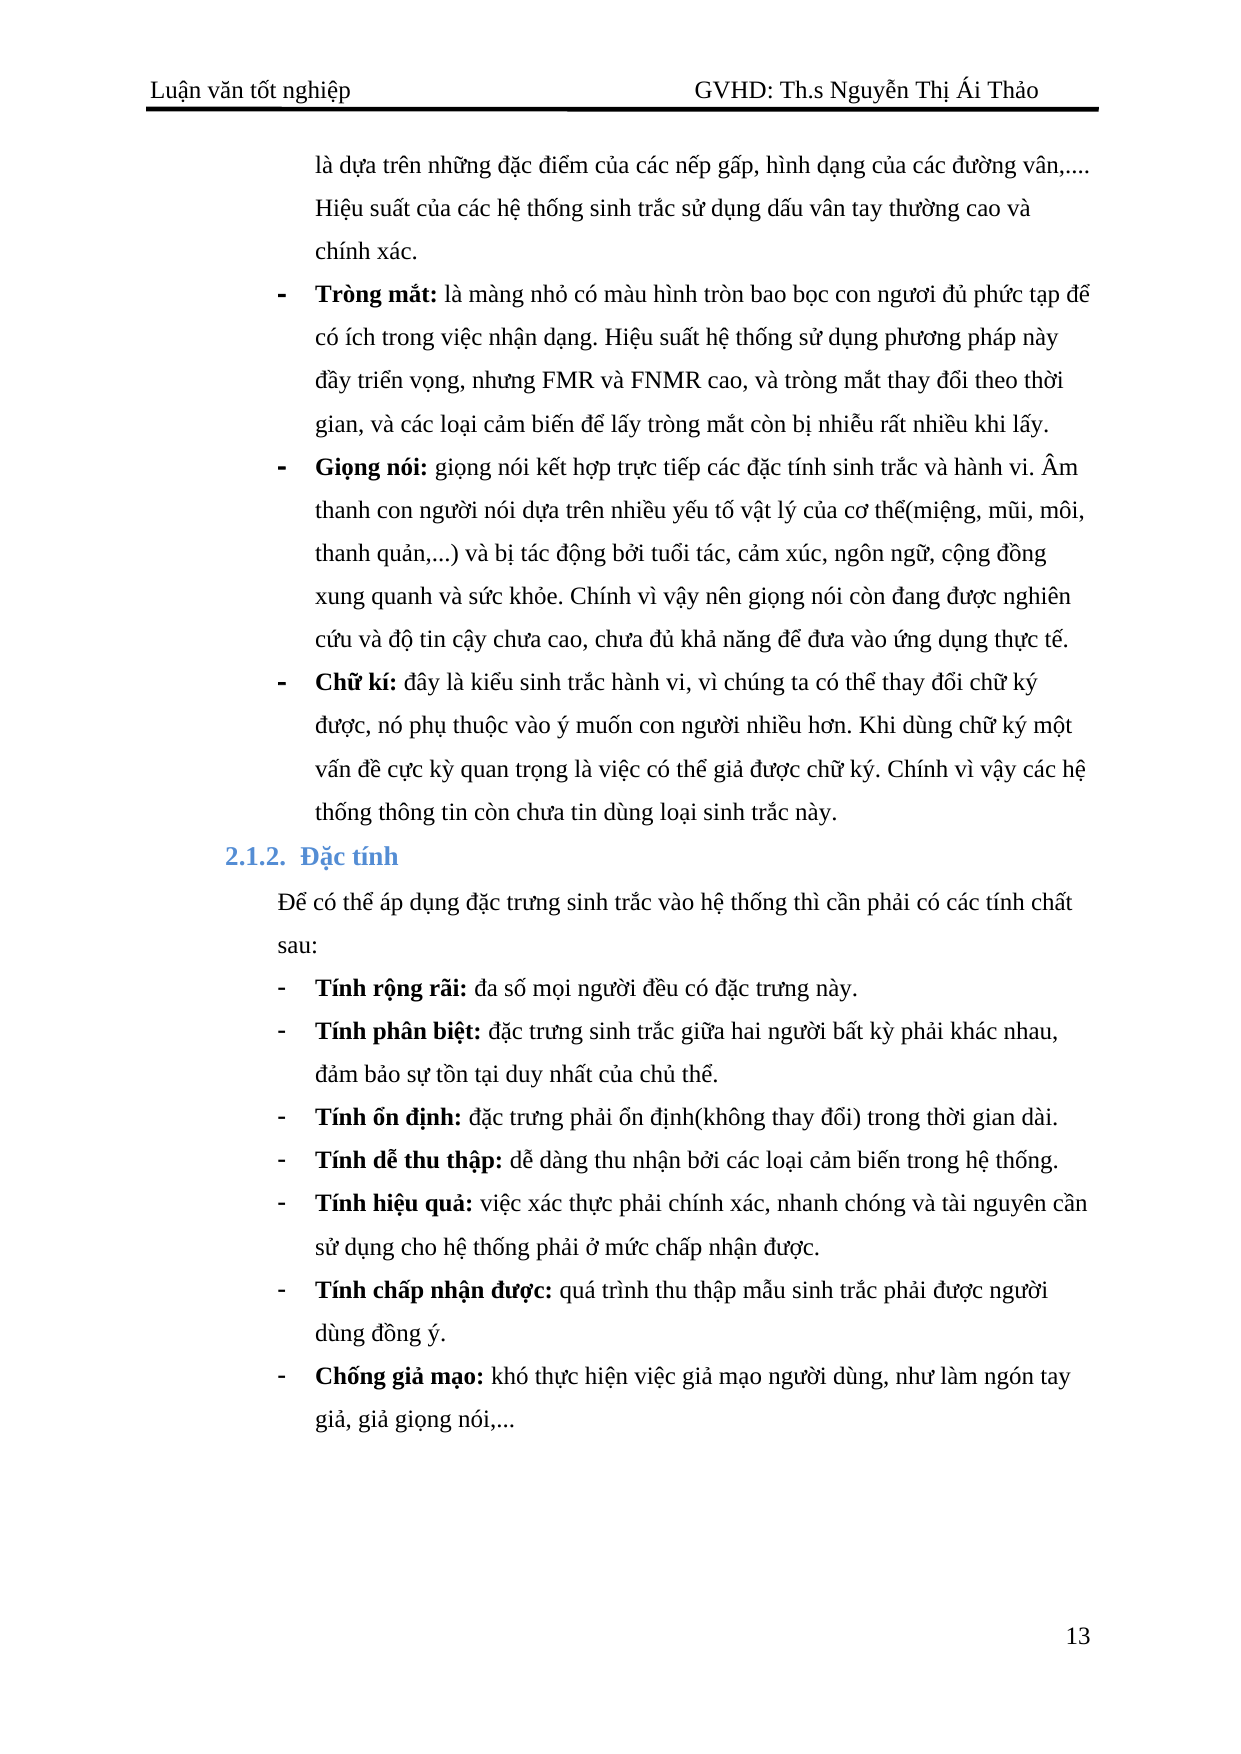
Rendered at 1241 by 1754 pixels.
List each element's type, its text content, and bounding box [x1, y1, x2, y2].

list Giọng nói: giọng nói kết hợp trực tiếp các đặc tính sinh trắc và hành vi. Âm thanh con người nói dựa trên nhiều yếu tố vật lý của cơ thể(miệng, mũi, môi, thanh quản,...) và bị tác động bởi tuổi tác, cảm xúc, ngôn ngữ, cộng đồng xung quanh và sức khỏe. Chính vì vậy nên giọng nói còn đang được nghiên cứu và độ tin cậy chưa cao, chưa đủ khả năng để đưa vào ứng dụng thực tế. [277, 452, 1090, 653]
list Đặc tính [225, 840, 1090, 871]
list Tròng mắt: là màng nhỏ có màu hình tròn bao bọc con ngươi đủ phức tạp để có ích trong việc nhận dạng. Hiệu suất hệ thống sử dụng phương pháp này đầy triển vọng, nhưng FMR và FNMR cao, và tròng mắt thay đổi theo thời gian, và các loại cảm biến để lấy tròng mắt còn bị nhiễu rất nhiều khi lấy. [277, 279, 1090, 437]
list Tính dễ thu thập: dễ dàng thu nhận bởi các loại cảm biến trong hệ thống. [277, 1145, 1090, 1174]
list Tính rộng rãi: đa số mọi người đều có đặc trưng này. [277, 973, 1090, 1002]
list Chống giả mạo: khó thực hiện việc giả mạo người dùng, như làm ngón tay giả, giả giọng nói,... [277, 1361, 1090, 1433]
list Chữ kí: đây là kiểu sinh trắc hành vi, vì chúng ta có thể thay đổi chữ ký được, nó phụ thuộc vào ý muốn con người nhiều hơn. Khi dùng chữ ký một vấn đề cực kỳ quan trọng là việc có thể giả được chữ ký. Chính vì vậy các hệ thống thông tin còn chưa tin dùng loại sinh trắc này. [277, 667, 1090, 826]
list Tính chấp nhận được: quá trình thu thập mẫu sinh trắc phải được người dùng đồng ý. [277, 1275, 1090, 1347]
list Tính hiệu quả: việc xác thực phải chính xác, nhanh chóng và tài nguyên cần sử dụng cho hệ thống phải ở mức chấp nhận được. [277, 1188, 1090, 1260]
list Tính ổn định: đặc trưng phải ổn định(không thay đổi) trong thời gian dài. [277, 1102, 1090, 1131]
list Để có thể áp dụng đặc trưng sinh trắc vào hệ thống thì cần phải có các tính chất sau: [277, 887, 1090, 958]
list Tính phân biệt: đặc trưng sinh trắc giữa hai người bất kỳ phải khác nhau, đảm bảo sự tồn tại duy nhất của chủ thể. [277, 1016, 1090, 1088]
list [277, 150, 1090, 265]
